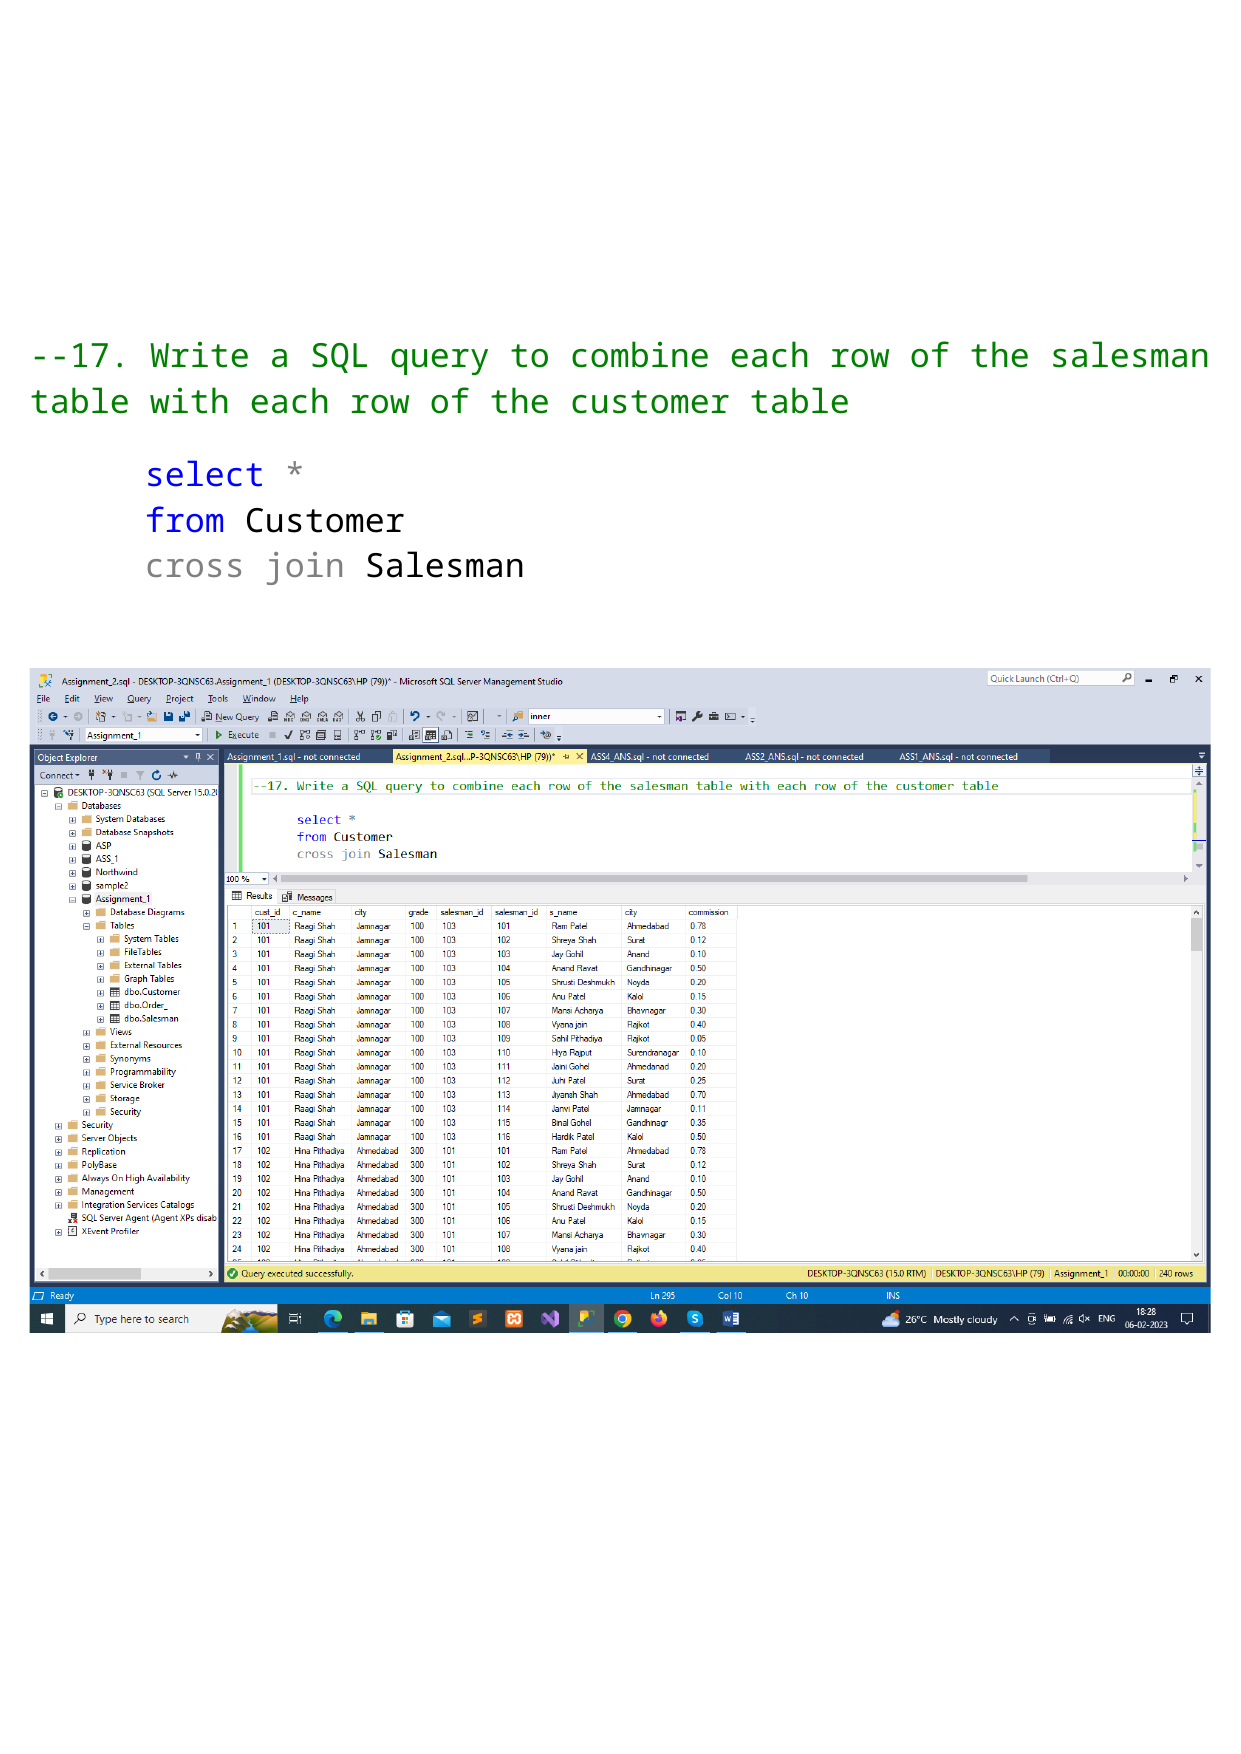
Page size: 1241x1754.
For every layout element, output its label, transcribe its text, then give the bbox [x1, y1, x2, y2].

text select * [29, 451, 1211, 496]
text cross join Salesman [29, 542, 1211, 587]
picture [29, 668, 1211, 1333]
text --17. Write a SQL query to combine each row of the salesman table with each row of the customer table [29, 332, 1211, 423]
text from Customer [29, 496, 1211, 542]
